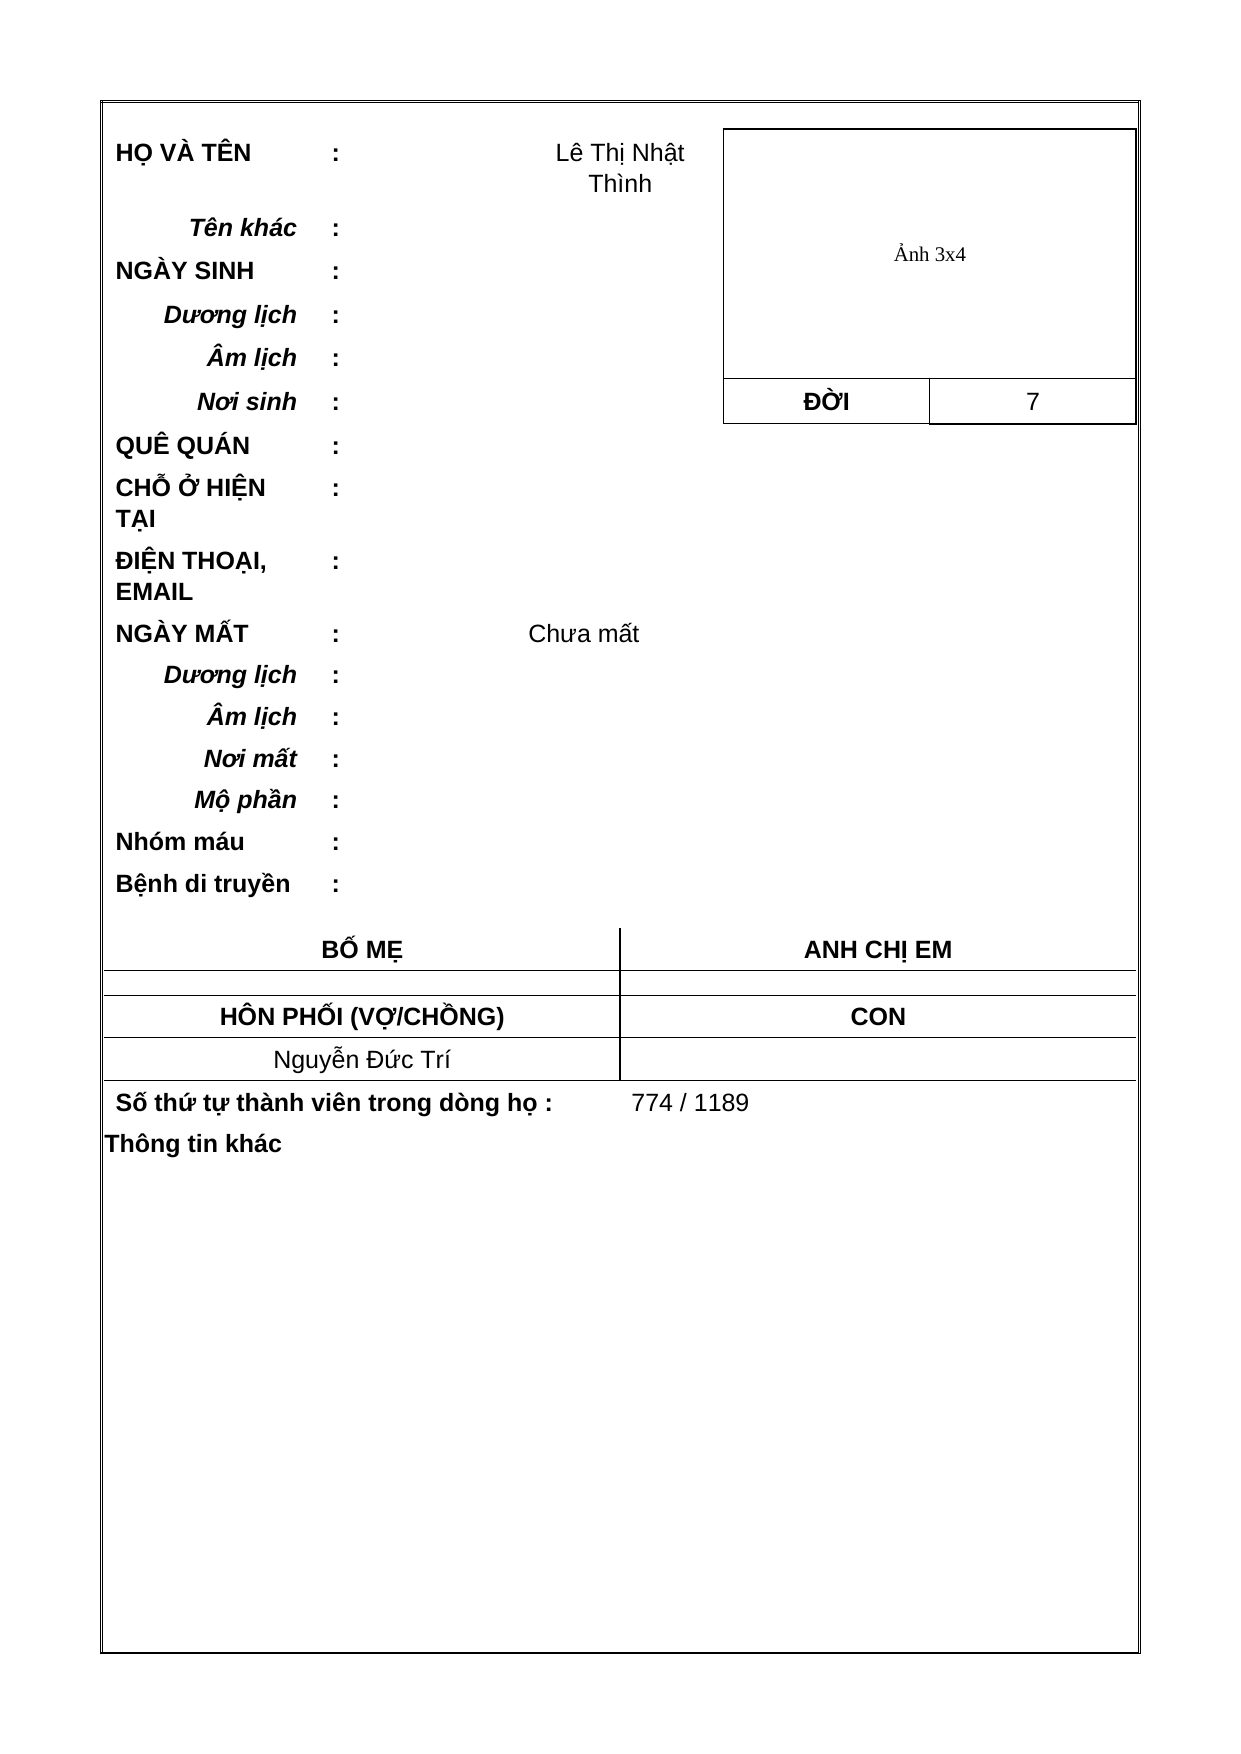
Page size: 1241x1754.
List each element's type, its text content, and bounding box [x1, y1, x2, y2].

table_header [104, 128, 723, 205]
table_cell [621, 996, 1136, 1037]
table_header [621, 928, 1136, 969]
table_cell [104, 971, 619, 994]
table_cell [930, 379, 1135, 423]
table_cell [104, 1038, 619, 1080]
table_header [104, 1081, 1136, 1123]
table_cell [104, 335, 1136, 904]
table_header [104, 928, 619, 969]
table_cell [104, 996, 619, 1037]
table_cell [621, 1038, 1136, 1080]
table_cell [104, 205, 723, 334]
text Thông tin khác [104, 1128, 1136, 1159]
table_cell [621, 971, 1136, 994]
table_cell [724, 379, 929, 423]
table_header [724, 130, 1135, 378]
